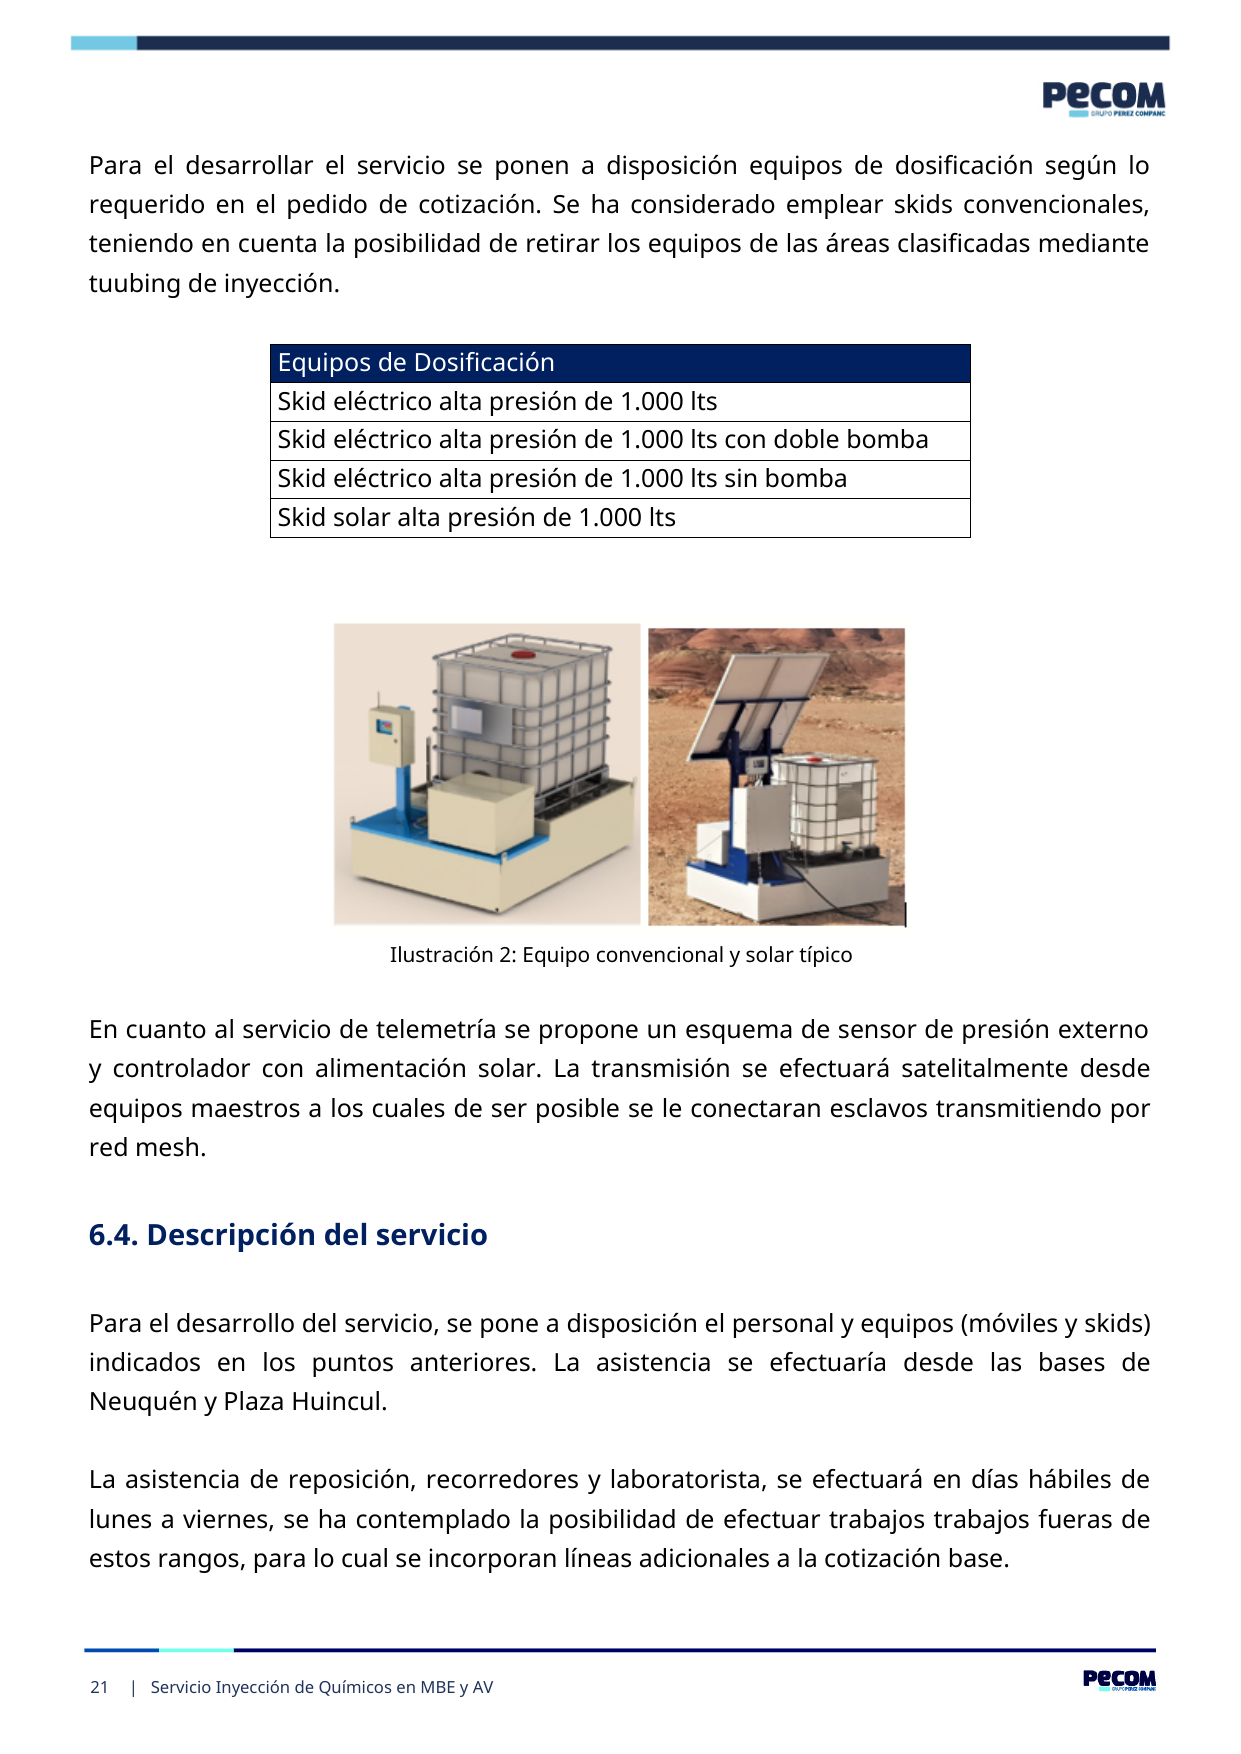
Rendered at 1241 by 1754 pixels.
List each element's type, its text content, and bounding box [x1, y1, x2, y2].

text 6.4. Descripción del servicio [89, 1214, 1152, 1254]
table_cell Skid solar alta presión de 1.000 lts [271, 499, 970, 537]
text La asistencia de reposición, recorredores y laboratorista, se efectuará en días hábiles de lunes a viernes, se ha contemplado la posibilidad de efectuar trabajos trabajos fueras de estos rangos, para lo cual se incorporan líneas adicionales a la cotización base. [89, 1462, 1152, 1574]
text Para el desarrollo del servicio, se pone a disposición el personal y equipos (móviles y skids) indicados en los puntos anteriores. La asistencia se efectuaría desde las bases de Neuquén y Plaza Huincul. [89, 1305, 1152, 1418]
text Para el desarrollar el servicio se ponen a disposición equipos de dosificación según lo requerido en el pedido de cotización. Se ha considerado emplear skids convencionales, teniendo en cuenta la posibilidad de retirar los equipos de las áreas clasificadas mediante tuubing de inyección. [89, 148, 1152, 299]
table_cell Skid eléctrico alta presión de 1.000 lts [271, 383, 970, 421]
text Ilustración 2: Equipo convencional y solar típico [289, 940, 1152, 968]
text En cuanto al servicio de telemetría se propone un esquema de sensor de presión externo y controlador con alimentación solar. La transmisión se efectuará satelitalmente desde equipos maestros a los cuales de ser posible se le conectaran esclavos transmitiendo por red mesh. [89, 1012, 1152, 1163]
table_cell Skid eléctrico alta presión de 1.000 lts sin bomba [271, 461, 970, 498]
picture [0, 0, 1240, 1741]
table_header Equipos de Dosificación [271, 345, 970, 382]
table_cell Skid eléctrico alta presión de 1.000 lts con doble bomba [271, 422, 970, 459]
